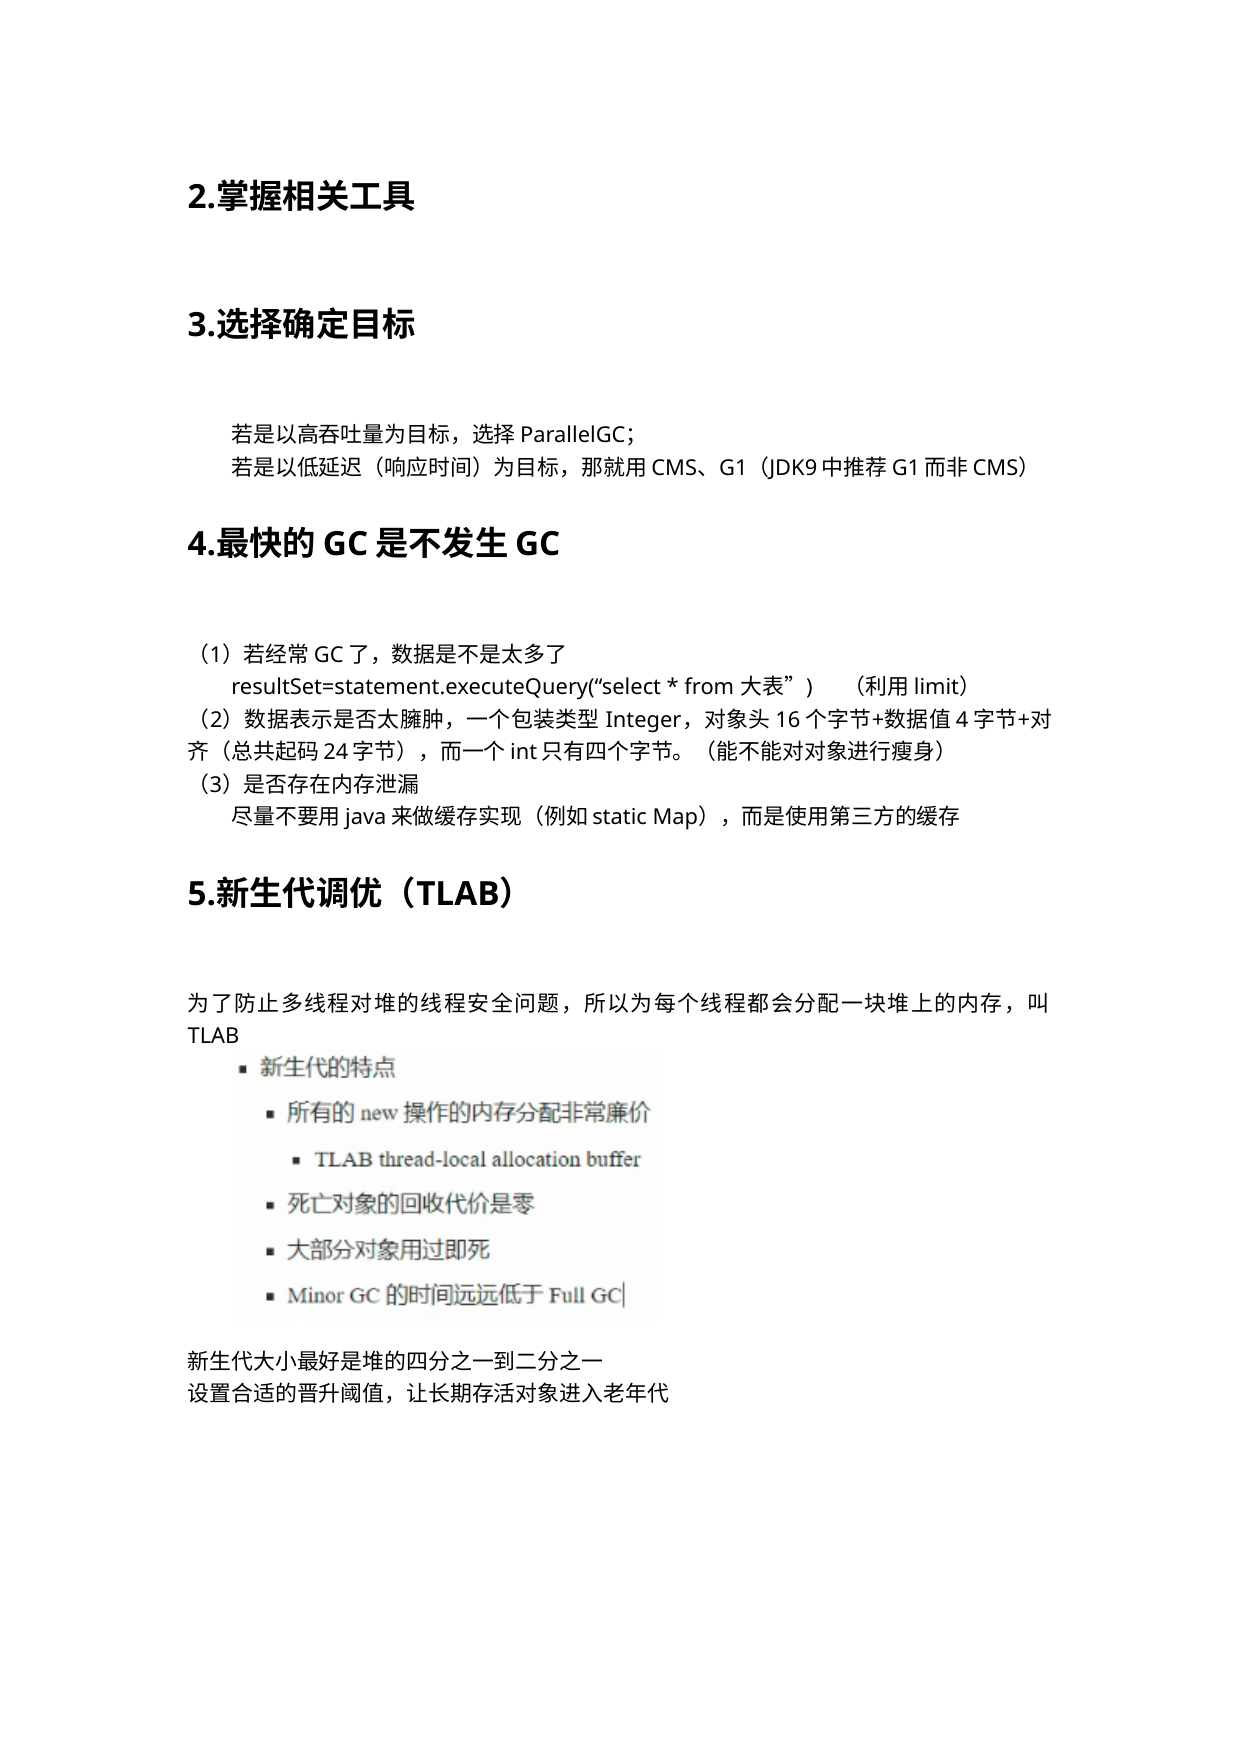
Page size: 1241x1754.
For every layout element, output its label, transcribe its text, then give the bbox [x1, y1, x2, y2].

text 为了防止多线程对堆的线程安全问题，所以为每个线程都会分配一块堆上的内存，叫TLAB [187, 986, 1053, 1051]
text resultSet=statement.executeQuery(“select * from 大表”) （利用limit） [231, 669, 1053, 701]
subtitle 4.最快的GC是不发生GC [187, 509, 1053, 574]
text 若是以高吞吐量为目标，选择ParallelGC； [187, 417, 1053, 449]
subtitle 2.掌握相关工具 [187, 162, 1053, 227]
subtitle 5.新生代调优（TLAB） [187, 858, 1053, 923]
text （3）是否存在内存泄漏 [187, 766, 1053, 799]
text 新生代大小最好是堆的四分之一到二分之一 [187, 1343, 1053, 1376]
subtitle 3.选择确定目标 [187, 289, 1053, 354]
text （1）若经常GC了，数据是不是太多了 [187, 636, 1053, 669]
text （2）数据表示是否太臃肿，一个包装类型Integer，对象头16个字节+数据值4字节+对齐（总共起码24字节），而一个int只有四个字节。（能不能对对象进行瘦身） [187, 701, 1053, 766]
text 尽量不要用java来做缓存实现（例如static Map），而是使用第三方的缓存 [187, 799, 1053, 831]
picture [231, 1050, 662, 1321]
text 设置合适的晋升阈值，让长期存活对象进入老年代 [187, 1376, 1053, 1408]
text 若是以低延迟（响应时间）为目标，那就用CMS、G1（JDK9中推荐G1而非CMS） [187, 449, 1053, 482]
